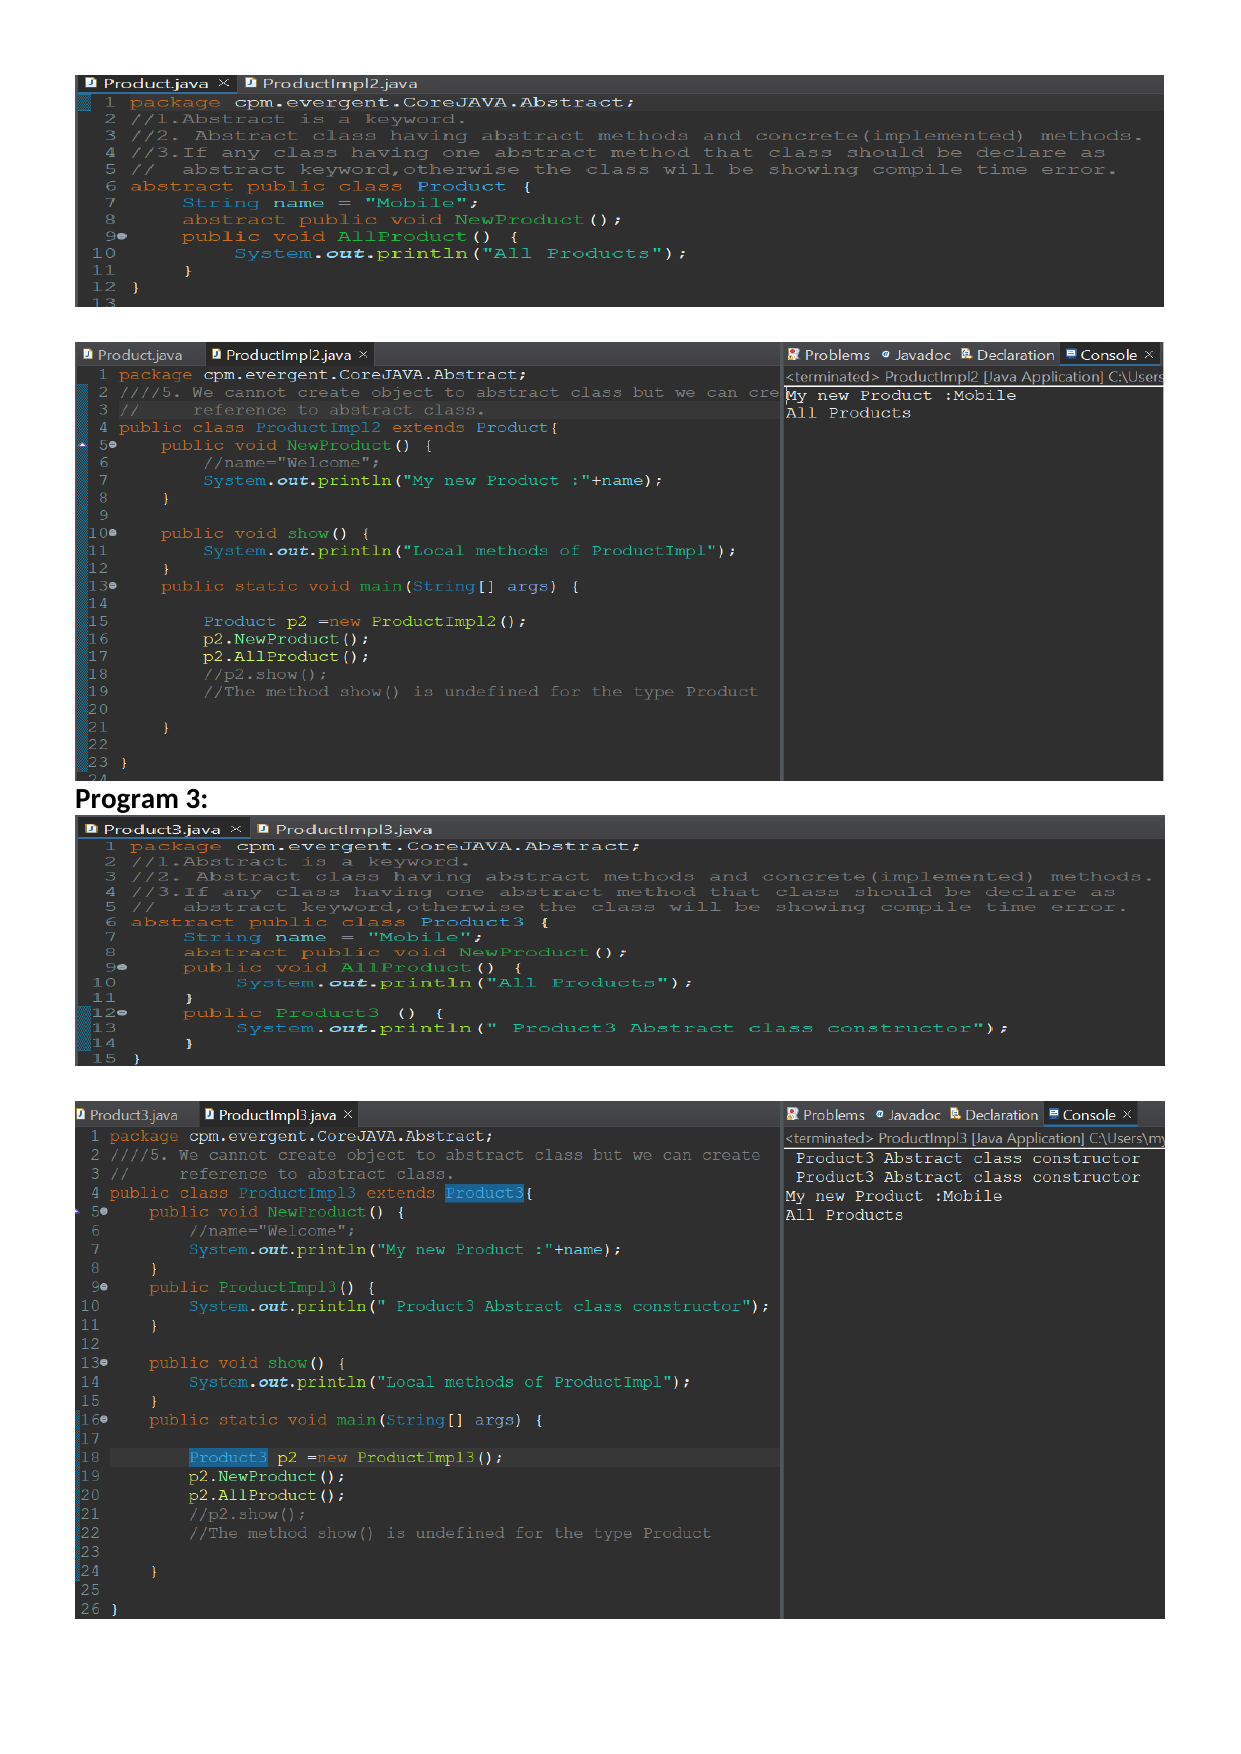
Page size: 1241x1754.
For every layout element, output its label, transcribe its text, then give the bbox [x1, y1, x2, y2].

picture [75, 75, 1164, 307]
picture [75, 1101, 1165, 1619]
list Program 3: [75, 780, 1165, 815]
picture [75, 342, 1164, 781]
picture [75, 815, 1165, 1066]
